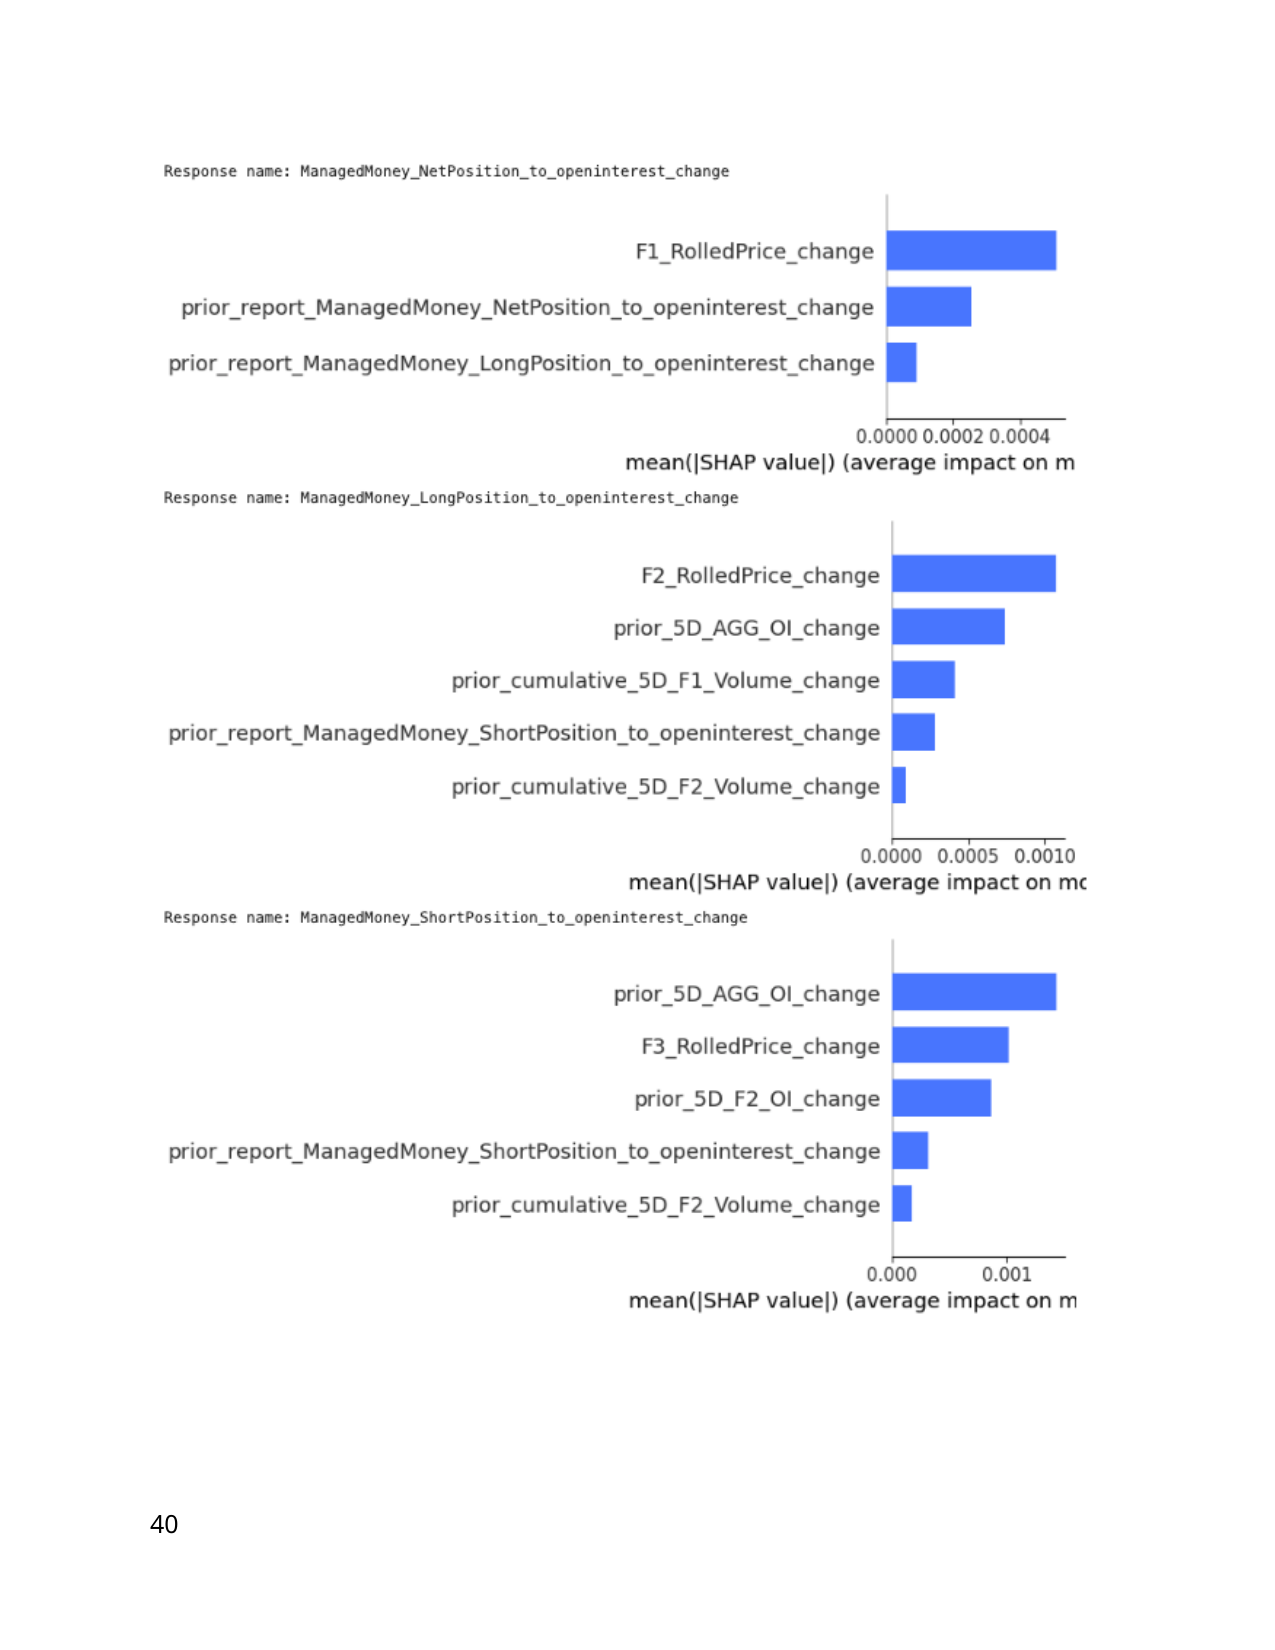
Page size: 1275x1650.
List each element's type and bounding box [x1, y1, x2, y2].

picture [150, 150, 1125, 1334]
